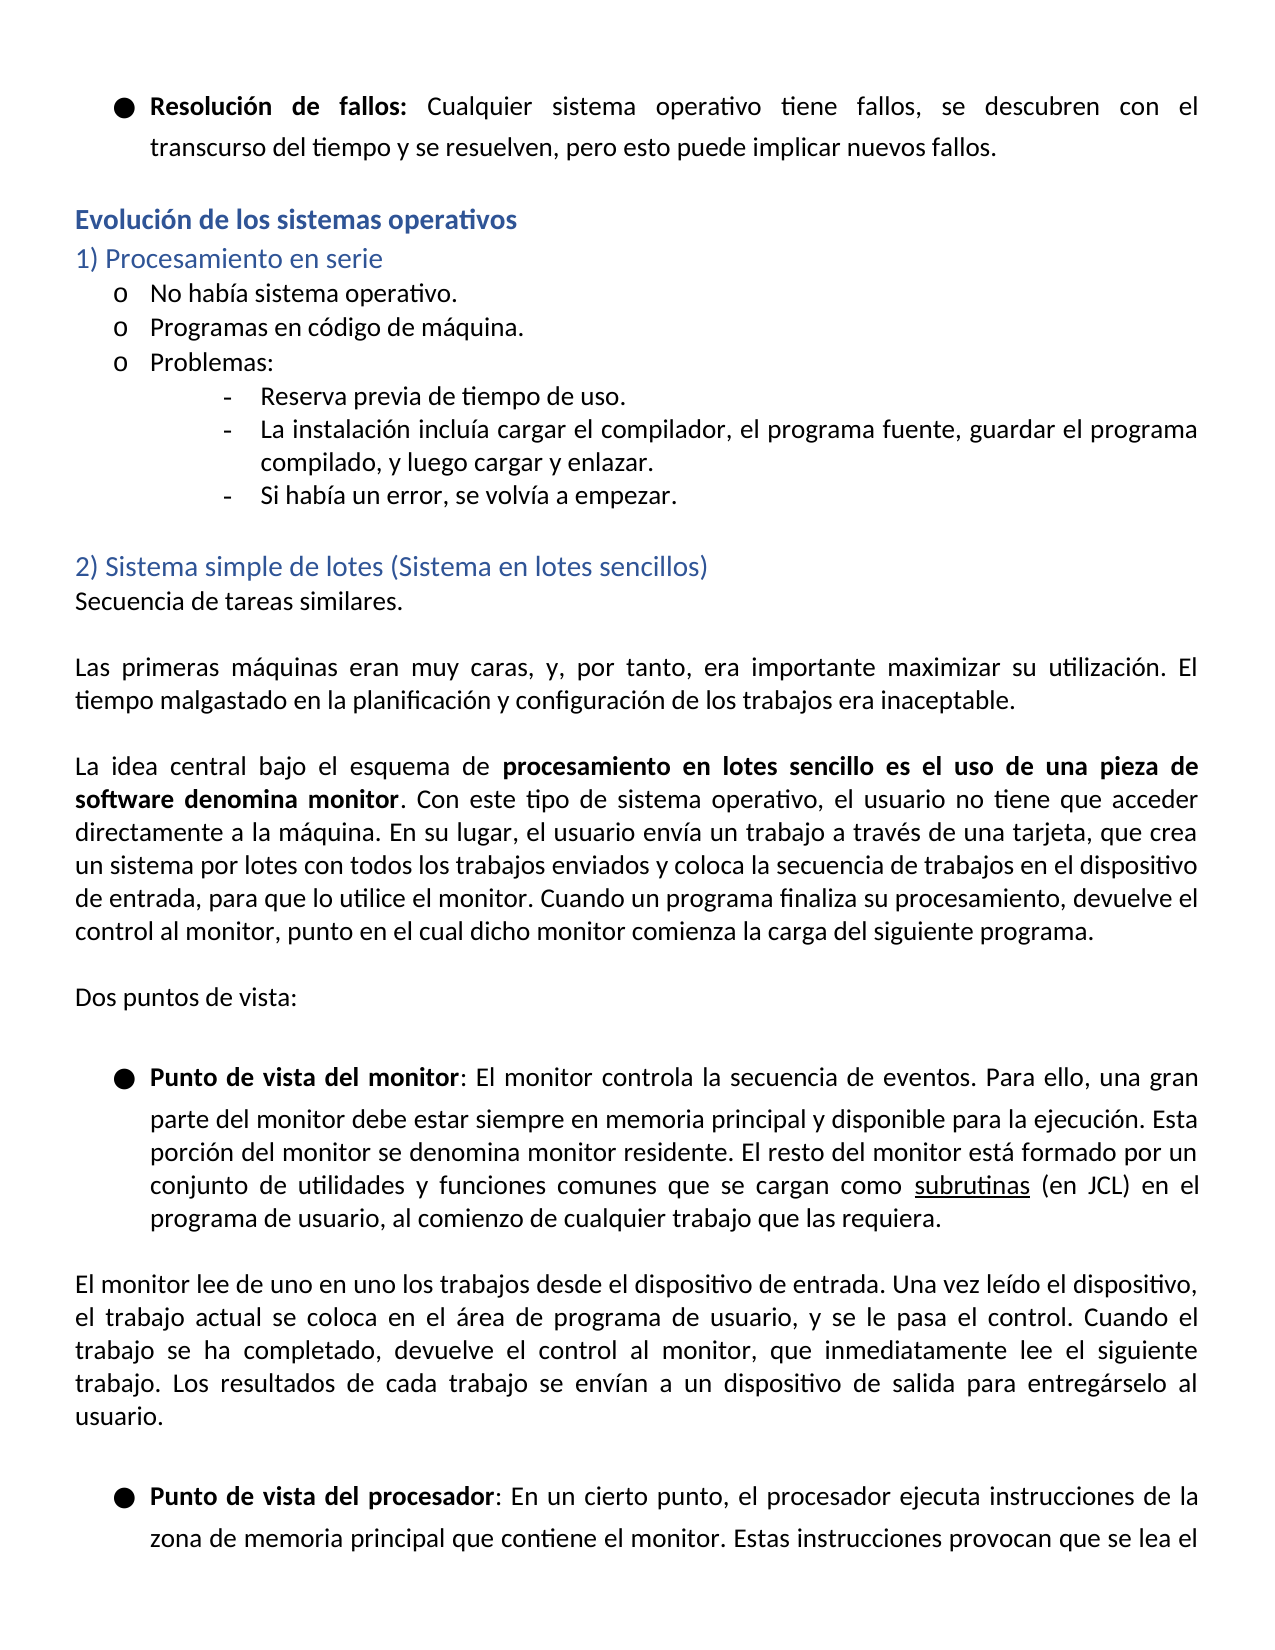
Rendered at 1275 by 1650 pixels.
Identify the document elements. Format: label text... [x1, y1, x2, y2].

text Secuencia de tareas similares. [75, 584, 1200, 617]
text La idea central bajo el esquema de procesamiento en lotes sencillo es el uso de una pieza de software denomina monitor. Con este tipo de sistema operativo, el usuario no tiene que acceder directamente a la máquina. En su lugar, el usuario envía un trabajo a través de una tarjeta, que crea un sistema por lotes con todos los trabajos enviados y coloca la secuencia de trabajos en el dispositivo de entrada, para que lo utilice el monitor. Cuando un programa finaliza su procesamiento, devuelve el control al monitor, punto en el cual dicho monitor comienza la carga del siguiente programa. [75, 749, 1200, 947]
list La instalación incluía cargar el compilador, el programa fuente, guardar el programa compilado, y luego cargar y enlazar. [223, 412, 1200, 478]
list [112, 1465, 1200, 1554]
text Dos puntos de vista: [75, 980, 1200, 1013]
list Reserva previa de tiempo de uso. [223, 379, 1200, 412]
list No había sistema operativo. [112, 276, 1200, 311]
list Problemas: [112, 345, 1200, 379]
text El monitor lee de uno en uno los trabajos desde el dispositivo de entrada. Una vez leído el dispositivo, el trabajo actual se coloca en el área de programa de usuario, y se le pasa el control. Cuando el trabajo se ha completado, devuelve el control al monitor, que inmediatamente lee el siguiente trabajo. Los resultados de cada trabajo se envían a un dispositivo de salida para entregárselo al usuario. [75, 1267, 1200, 1432]
subtitle Evolución de los sistemas operativos [75, 201, 1200, 236]
subtitle 1) Procesamiento en serie [75, 241, 1200, 276]
list Si había un error, se volvía a empezar. [223, 478, 1200, 511]
list Programas en código de máquina. [112, 311, 1200, 345]
text Las primeras máquinas eran muy caras, y, por tanto, era importante maximizar su utilización. El tiempo malgastado en la planificación y configuración de los trabajos era inaceptable. [75, 650, 1200, 716]
subtitle 2) Sistema simple de lotes (Sistema en lotes sencillos) [75, 548, 1200, 584]
list Resolución de fallos: Cualquier sistema operativo tiene fallos, se descubren con el transcurso del tiempo y se resuelven, pero esto puede implicar nuevos fallos. [112, 75, 1200, 163]
list Punto de vista del monitor: El monitor controla la secuencia de eventos. Para ello, una gran parte del monitor debe estar siempre en memoria principal y disponible para la ejecución. Esta porción del monitor se denomina monitor residente. El resto del monitor está formado por un conjunto de utilidades y funciones comunes que se cargan como subrutinas (en JCL) en el programa de usuario, al comienzo de cualquier trabajo que las requiera. [112, 1046, 1200, 1234]
